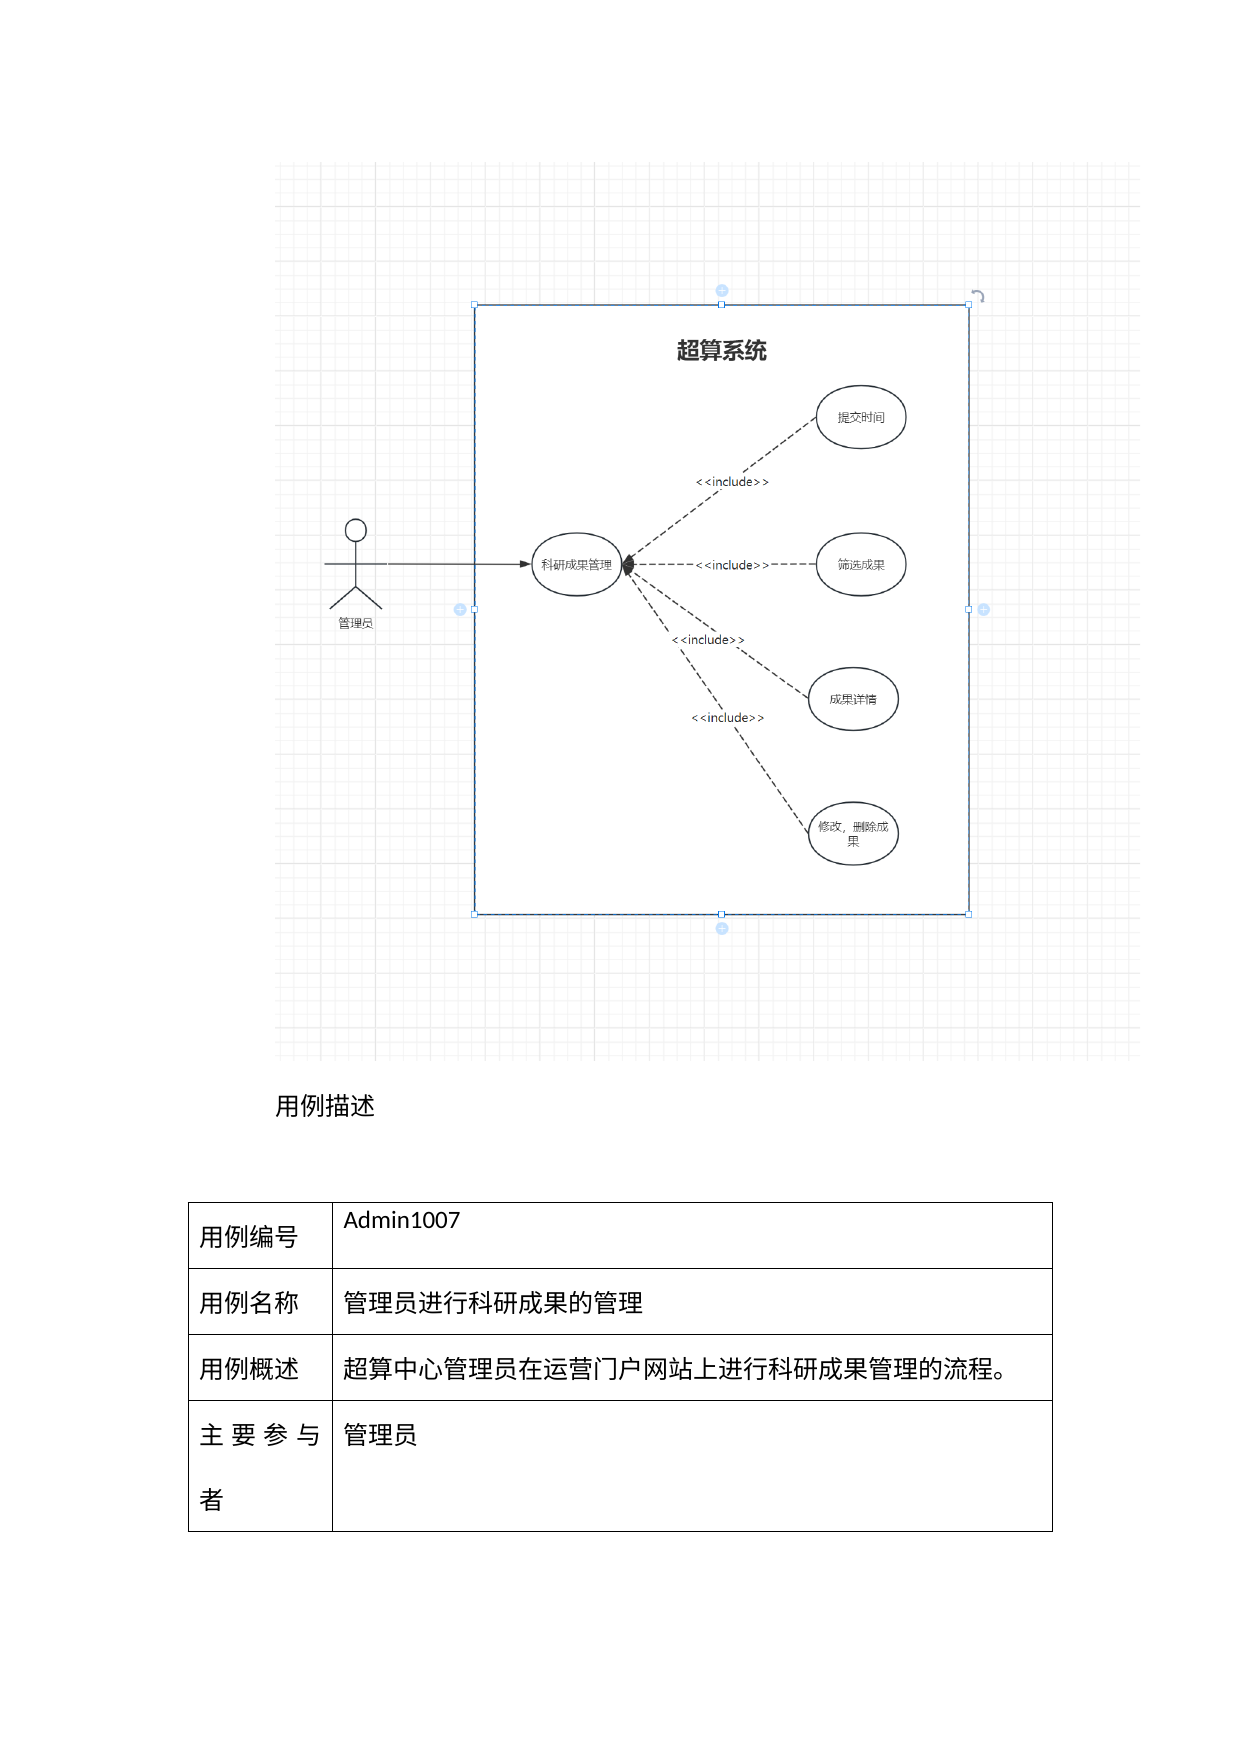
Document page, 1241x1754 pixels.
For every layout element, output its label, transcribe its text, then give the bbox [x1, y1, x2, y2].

table_cell 用例概述 [189, 1335, 332, 1400]
table_header Admin1007 [333, 1203, 1052, 1268]
table_cell 主要参与者 [189, 1401, 332, 1531]
table_cell 超算中心管理员在运营门户网站上进行科研成果管理的流程。 [333, 1335, 1052, 1400]
text 用例描述 [231, 1072, 1053, 1137]
table_header 用例编号 [189, 1203, 332, 1268]
table_cell 用例名称 [189, 1269, 332, 1334]
table_cell 管理员 [333, 1401, 1052, 1531]
table_cell 管理员进行科研成果的管理 [333, 1269, 1052, 1334]
picture [275, 162, 1141, 1061]
